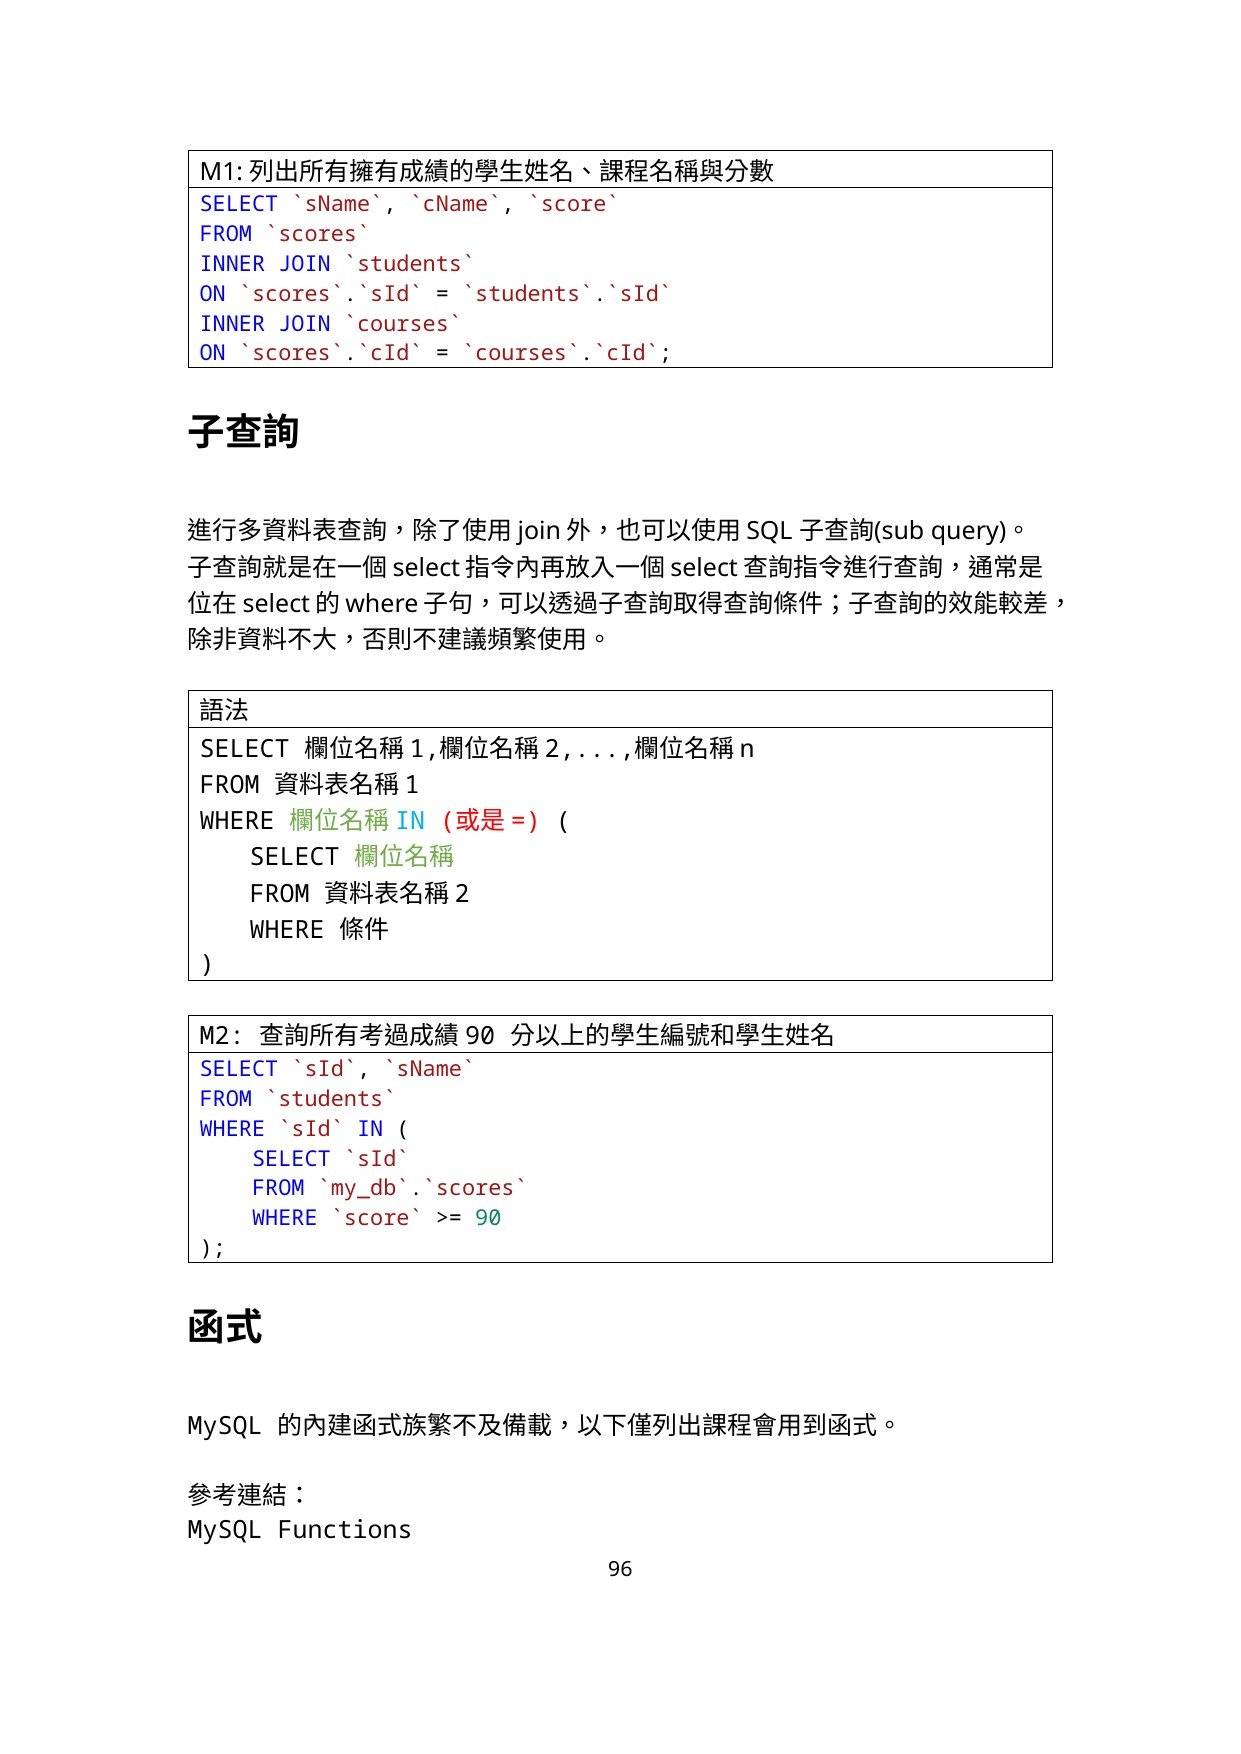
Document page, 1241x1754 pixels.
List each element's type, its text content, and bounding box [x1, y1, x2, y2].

table_header M2: 查詢所有考過成績 90 分以上的學生編號和學生姓名 [189, 1016, 1052, 1052]
text 進行多資料表查詢，除了使用join外，也可以使用SQL 子查詢(sub query)。子查詢就是在一個select指令內再放入一個select查詢指令進行查詢，通常是位在select的where子句，可以透過子查詢取得查詢條件；子查詢的效能較差，除非資料不大，否則不建議頻繁使用。 [187, 511, 1053, 656]
text MySQL 的內建函式族繁不及備載，以下僅列出課程會用到函式。 [187, 1405, 1053, 1442]
subtitle 函式 [187, 1297, 1053, 1351]
text 參考連結： [187, 1476, 1053, 1512]
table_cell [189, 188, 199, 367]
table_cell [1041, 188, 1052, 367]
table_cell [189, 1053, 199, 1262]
table_header M1: 列出所有擁有成績的學生姓名、課程名稱與分數 [189, 151, 1052, 187]
subtitle 子查詢 [187, 402, 1053, 456]
table_cell SELECT 欄位名稱1,欄位名稱2,...,欄位名稱n FROM 資料表名稱1 WHERE 欄位名稱 IN (或是 =) ( SELECT 欄位名稱 FROM 資料表名稱2 WHERE 條件 ) [189, 728, 1052, 980]
text MySQL Functions [187, 1512, 1053, 1546]
table_header 語法 [189, 691, 1052, 727]
